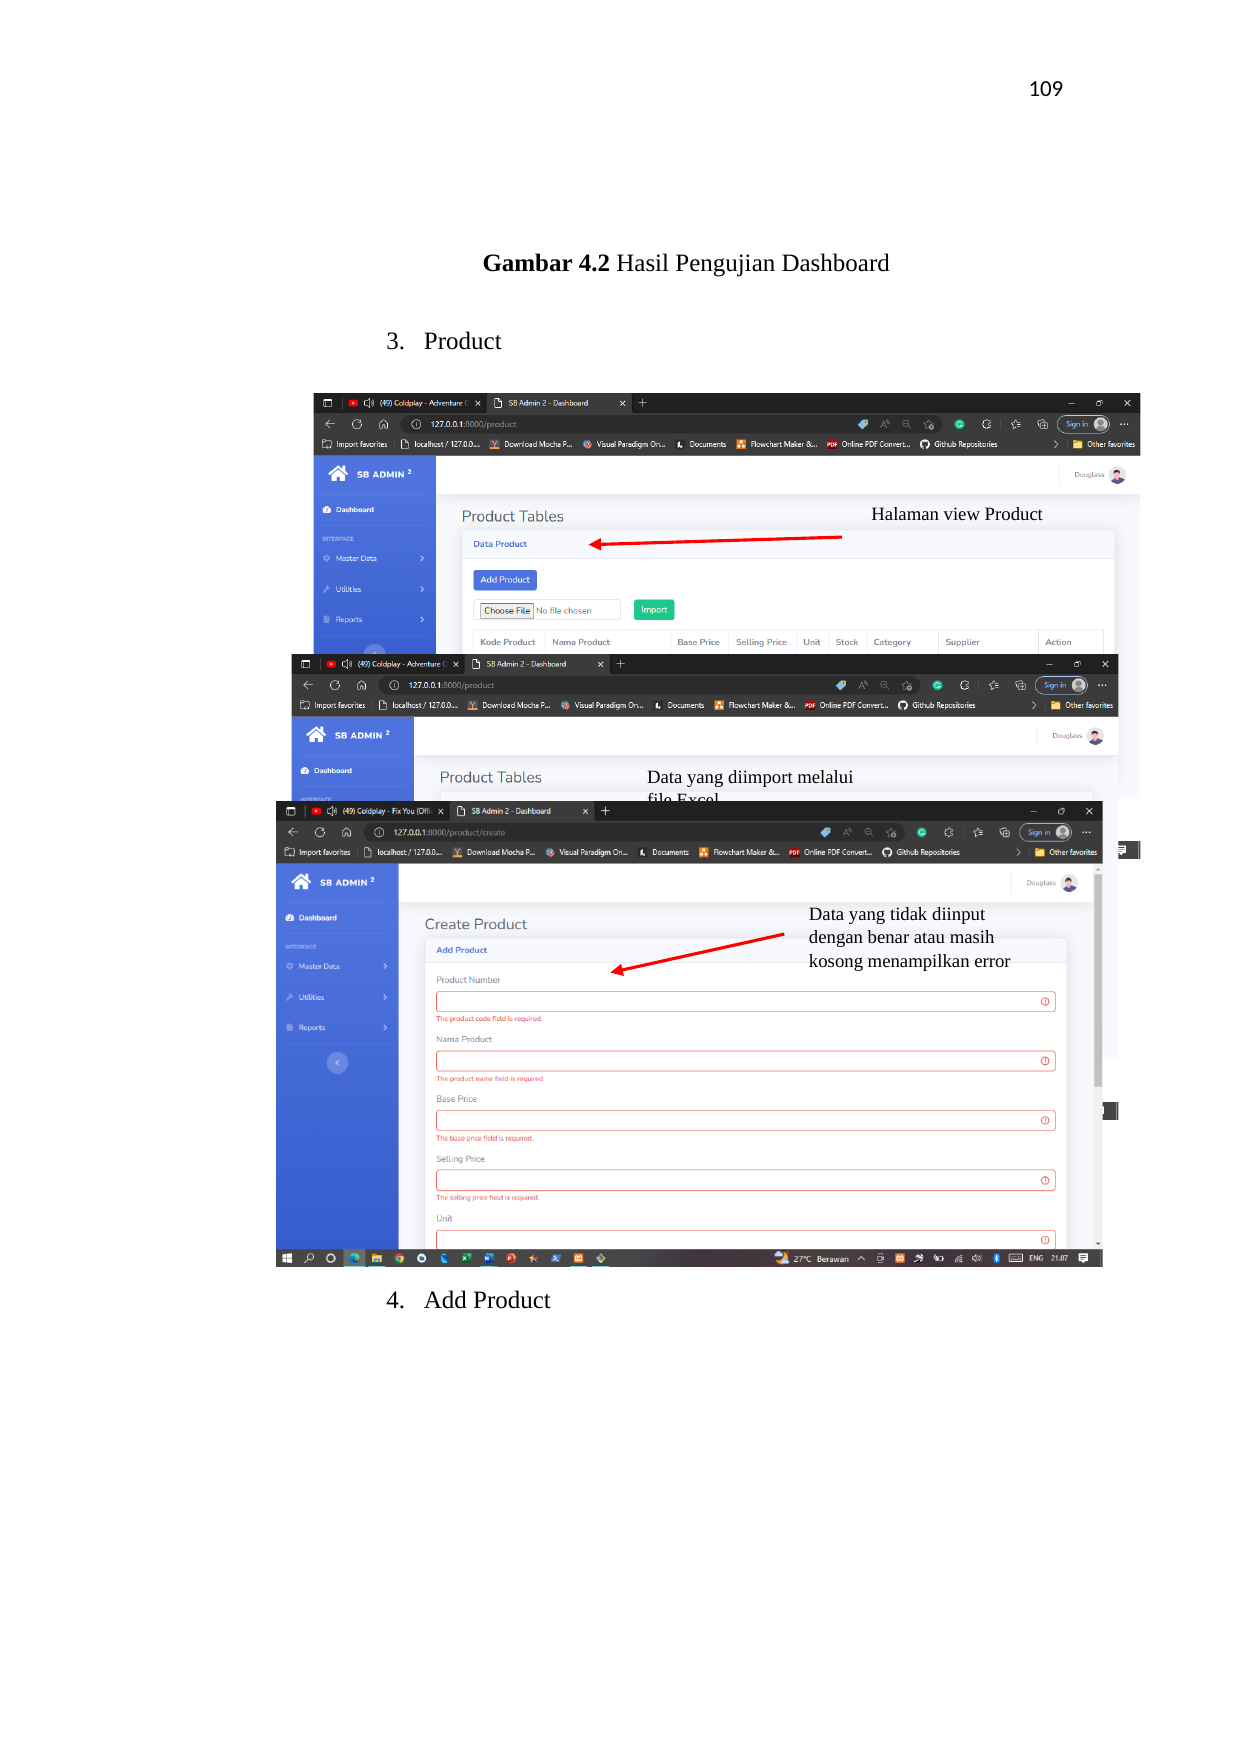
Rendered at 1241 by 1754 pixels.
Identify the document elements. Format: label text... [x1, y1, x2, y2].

list Product [386, 326, 1063, 355]
list Add Product [386, 1267, 1063, 1314]
picture [276, 393, 1141, 1267]
